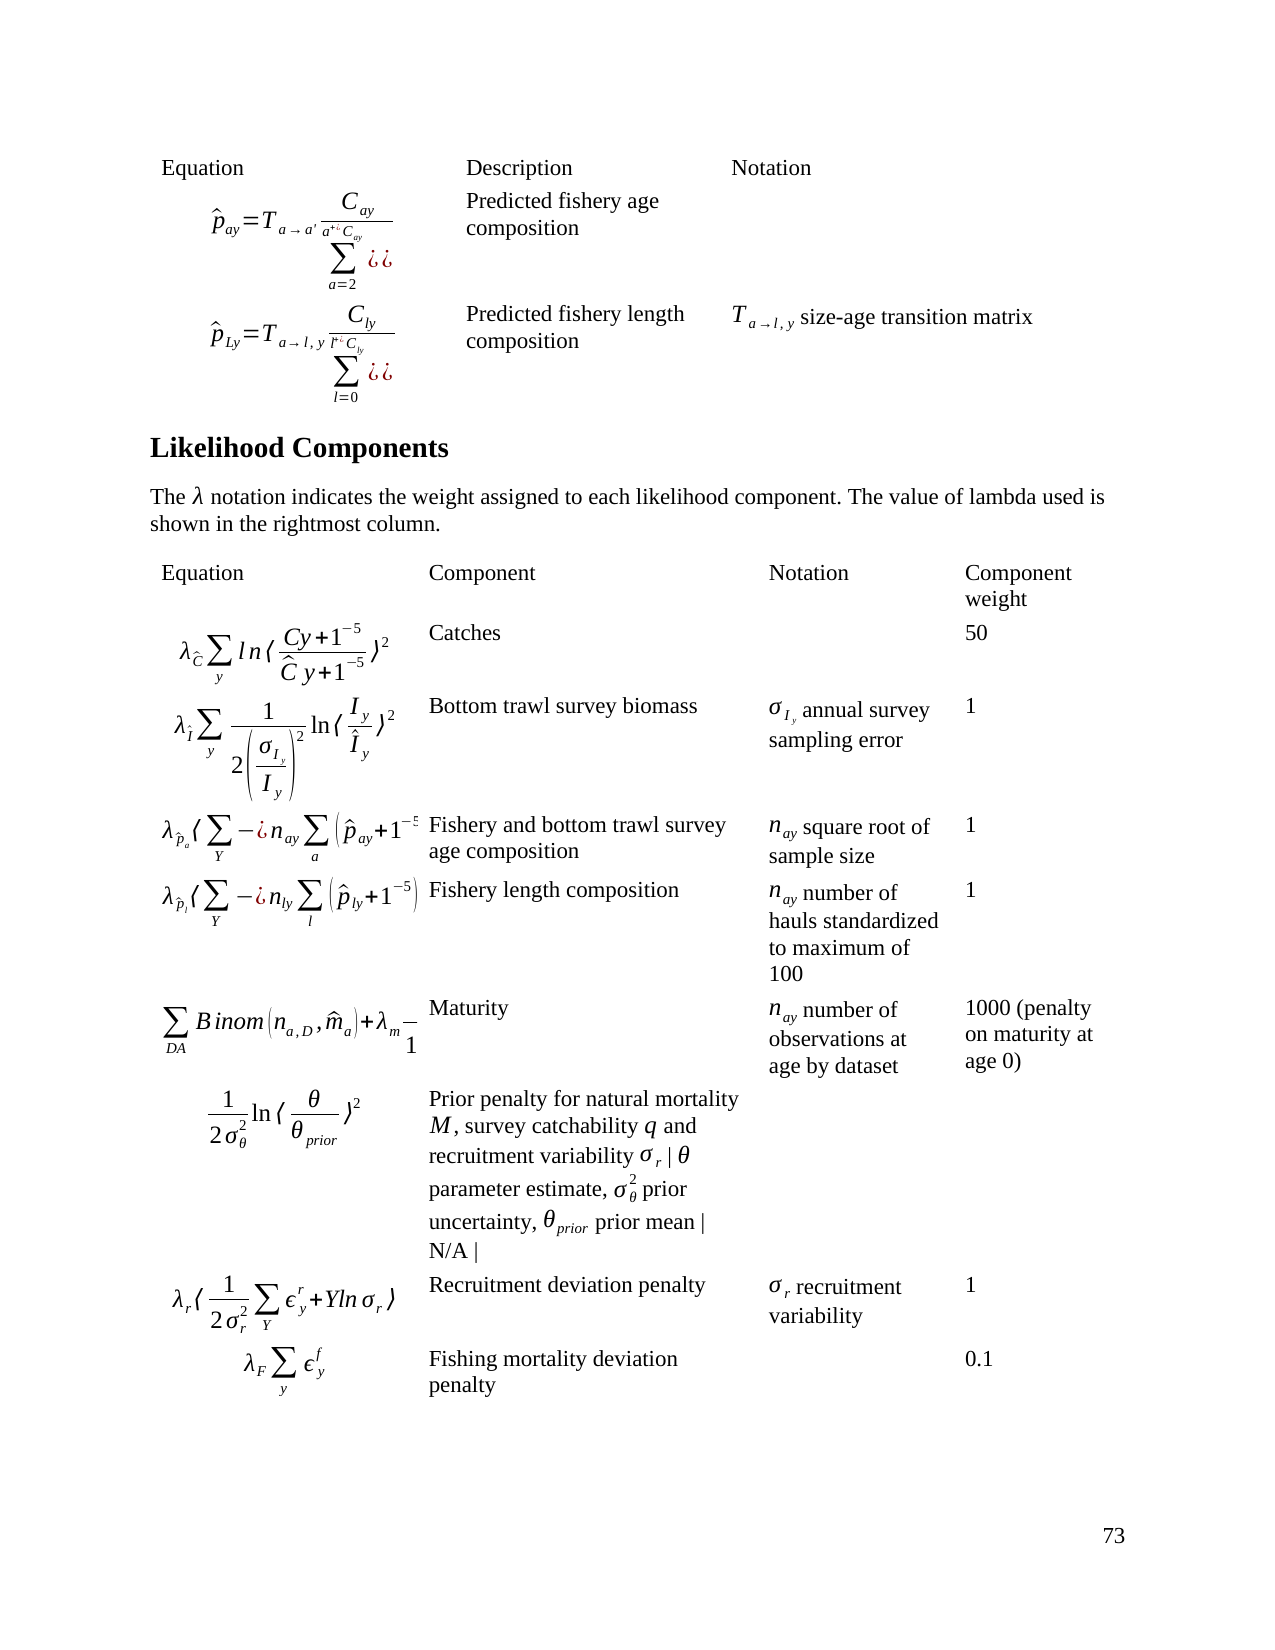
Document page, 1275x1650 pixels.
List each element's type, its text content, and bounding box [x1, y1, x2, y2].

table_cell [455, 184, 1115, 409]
text The notation indicates the weight assigned to each likelihood component. The value of lambda used is shown in the rightmost column. [150, 482, 1125, 536]
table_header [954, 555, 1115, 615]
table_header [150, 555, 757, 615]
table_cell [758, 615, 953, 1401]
subtitle Likelihood Components [150, 430, 1125, 464]
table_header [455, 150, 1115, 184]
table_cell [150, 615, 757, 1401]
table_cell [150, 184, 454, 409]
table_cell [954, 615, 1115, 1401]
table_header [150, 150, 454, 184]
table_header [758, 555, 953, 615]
